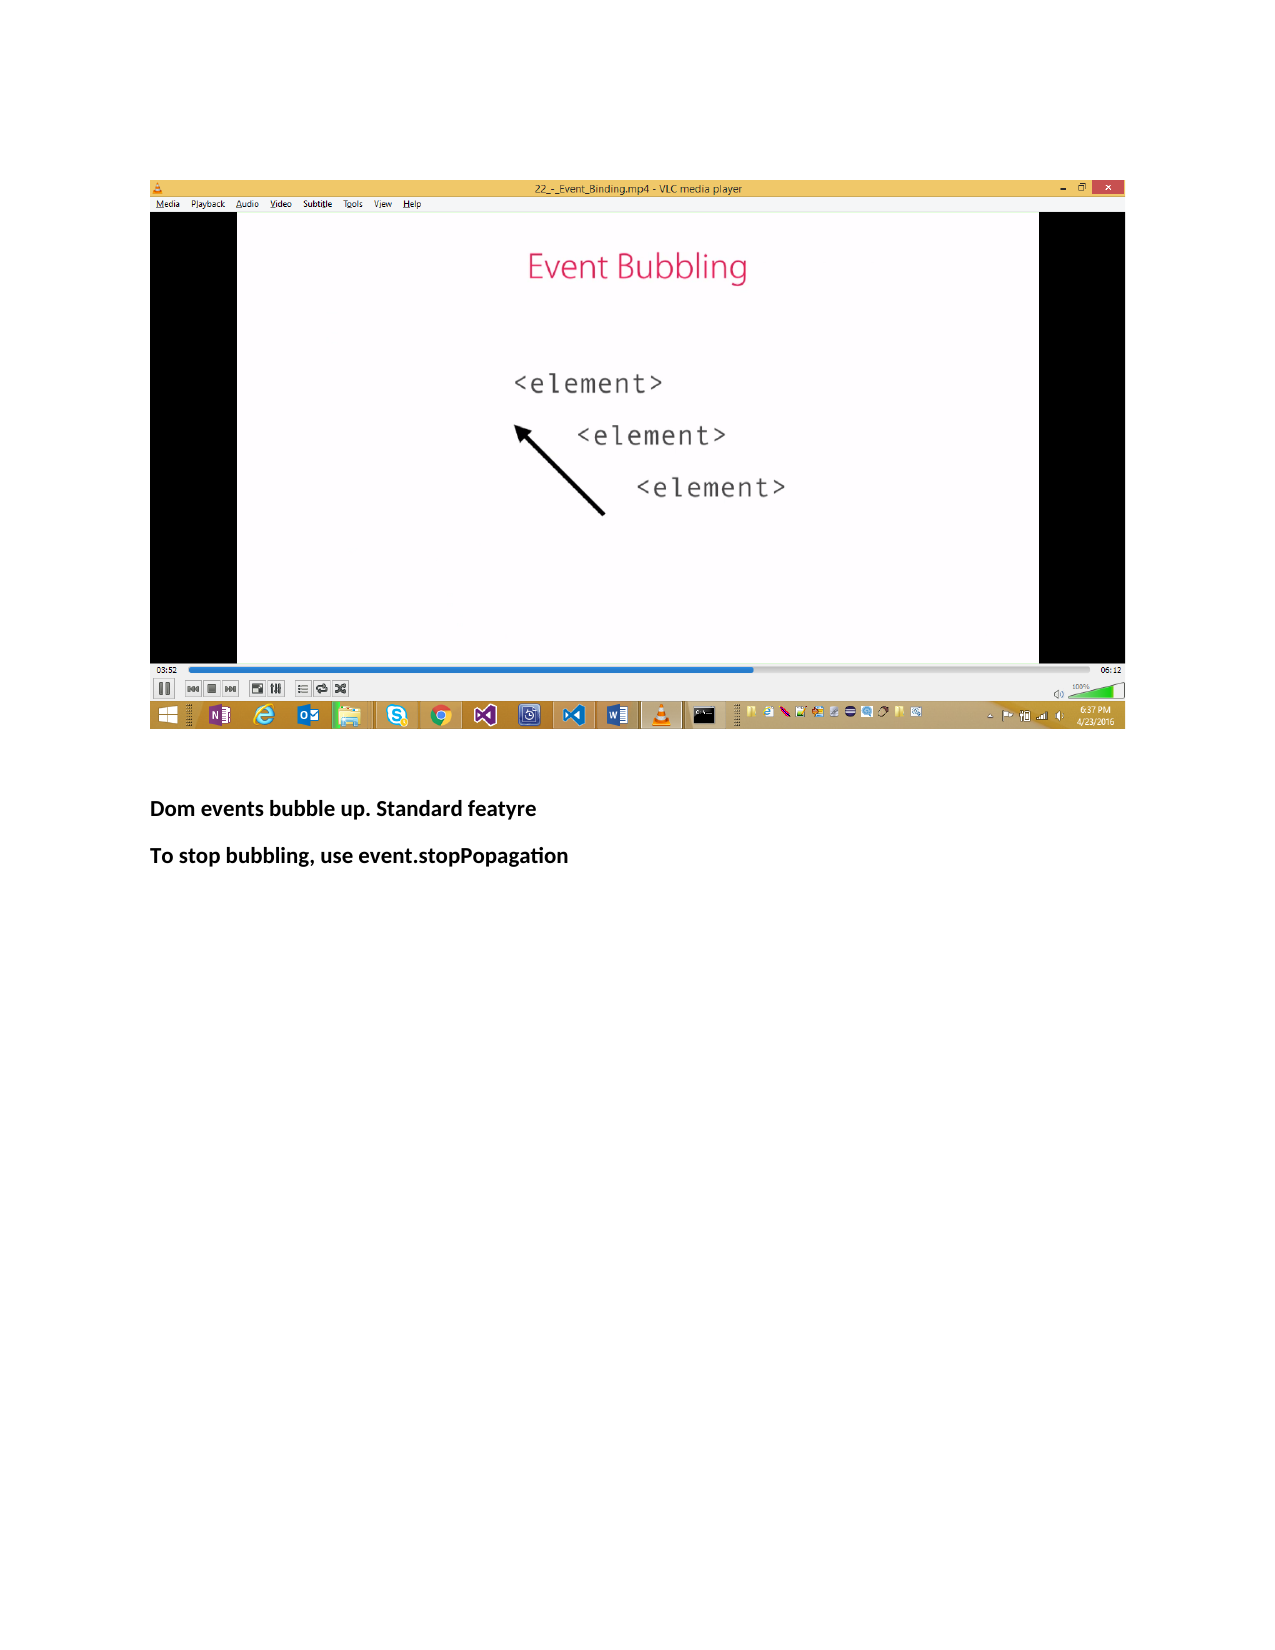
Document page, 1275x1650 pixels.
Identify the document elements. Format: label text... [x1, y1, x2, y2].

text Dom events bubble up. Standard featyre [150, 794, 1125, 822]
picture [150, 180, 1125, 729]
text To stop bubbling, use event.stopPopagation [150, 841, 1125, 869]
